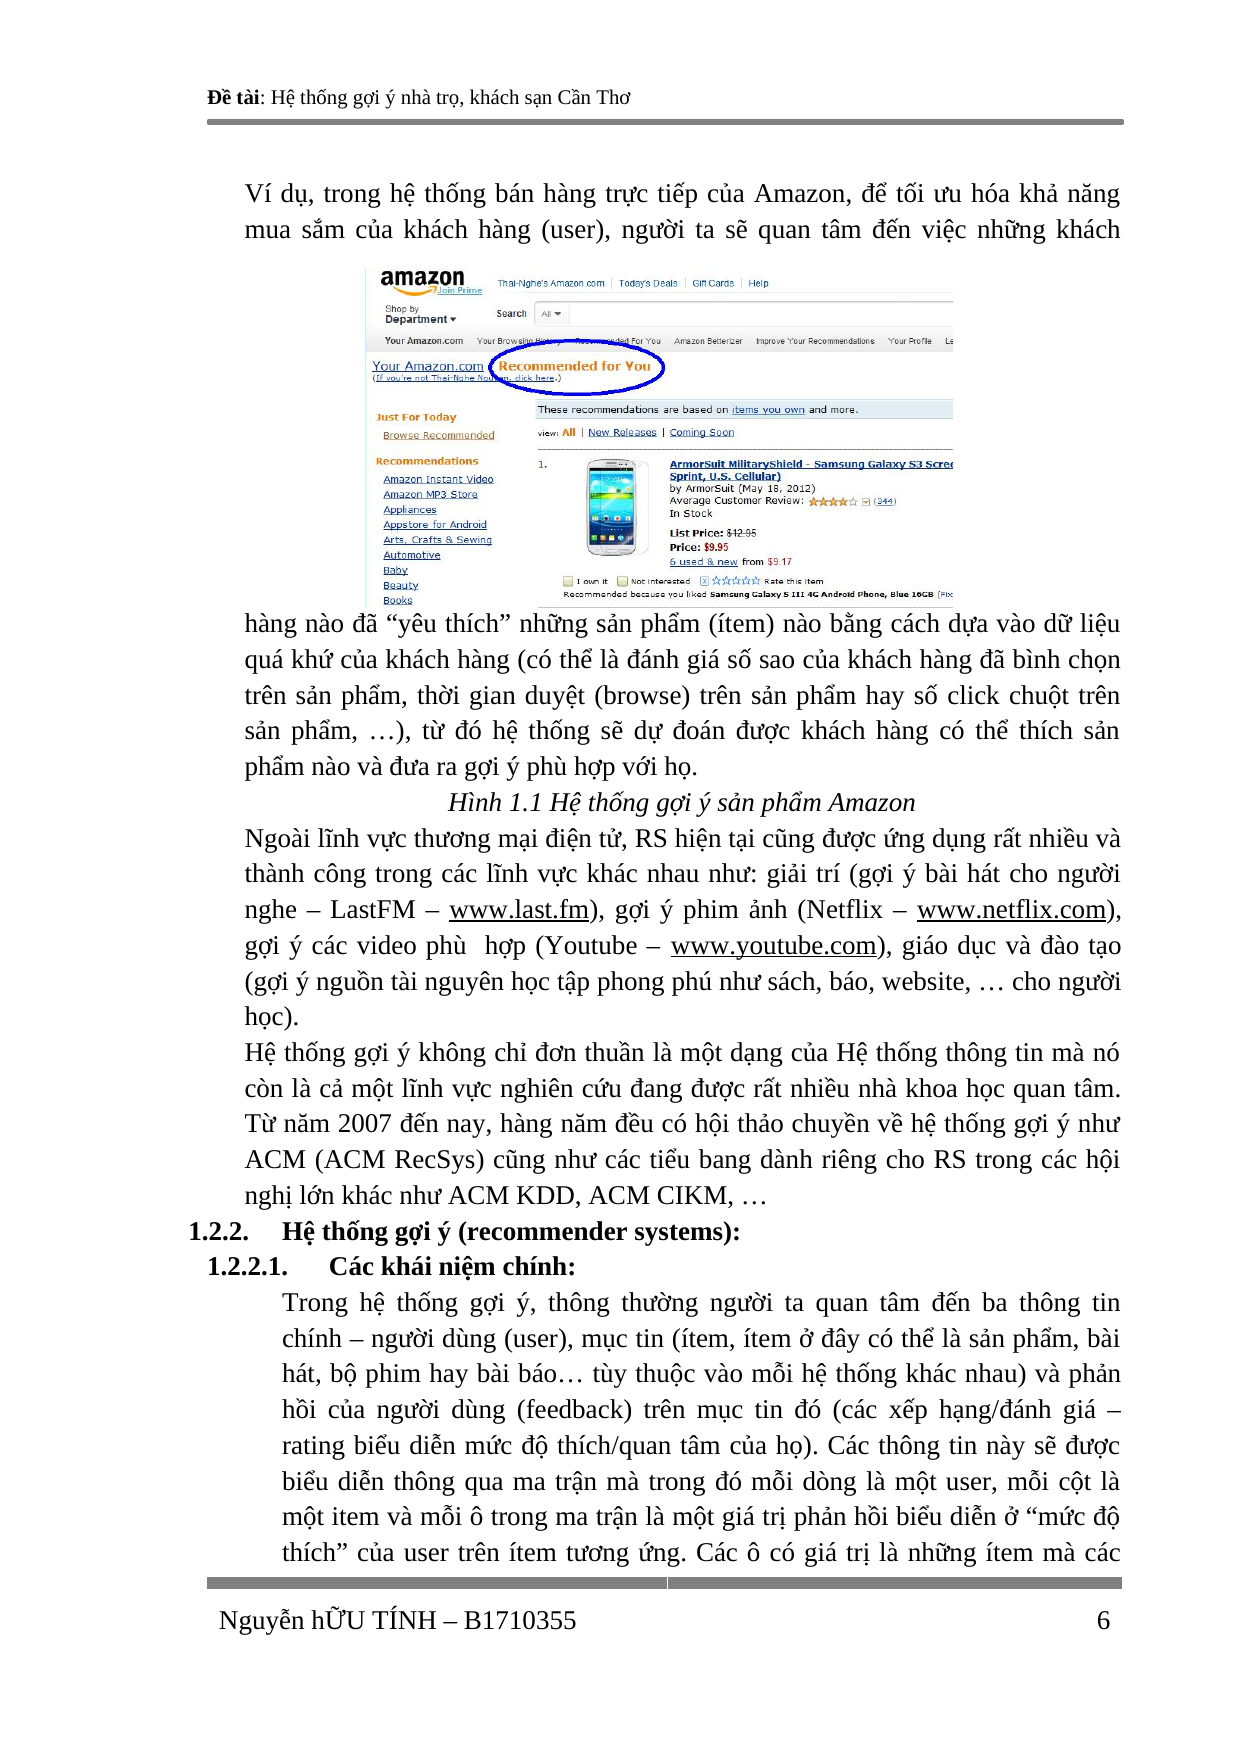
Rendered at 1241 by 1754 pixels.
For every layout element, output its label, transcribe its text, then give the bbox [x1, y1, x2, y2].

list Hình 1.1 Hệ thống gợi ý sản phẩm Amazon [244, 786, 1122, 817]
subtitle Hệ thống gợi ý (recommender systems): [188, 1215, 1122, 1246]
list Ngoài lĩnh vực thương mại điện tử, RS hiện tại cũng được ứng dụng rất nhiều và thành công trong các lĩnh vực khác nhau như: giải trí (gợi ý bài hát cho người nghe – LastFM – www.last.fm), gợi ý phim ảnh (Netflix – www.netflix.com), gợi ý các video phù hợp (Youtube – www.youtube.com), giáo dục và đào tạo (gợi ý nguồn tài nguyên học tập phong phú như sách, báo, website, … cho người học). [244, 822, 1122, 1031]
list Hệ thống gợi ý không chỉ đơn thuần là một dạng của Hệ thống thông tin mà nó còn là cả một lĩnh vực nghiên cứu đang được rất nhiều nhà khoa học quan tâm. Từ năm 2007 đến nay, hàng năm đều có hội thảo chuyền về hệ thống gợi ý như ACM (ACM RecSys) cũng như các tiểu bang dành riêng cho RS trong các hội nghị lớn khác như ACM KDD, ACM CIKM, … [244, 1036, 1122, 1210]
subtitle Các khái niệm chính: [207, 1250, 1122, 1282]
picture [365, 268, 954, 608]
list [282, 1286, 1122, 1567]
